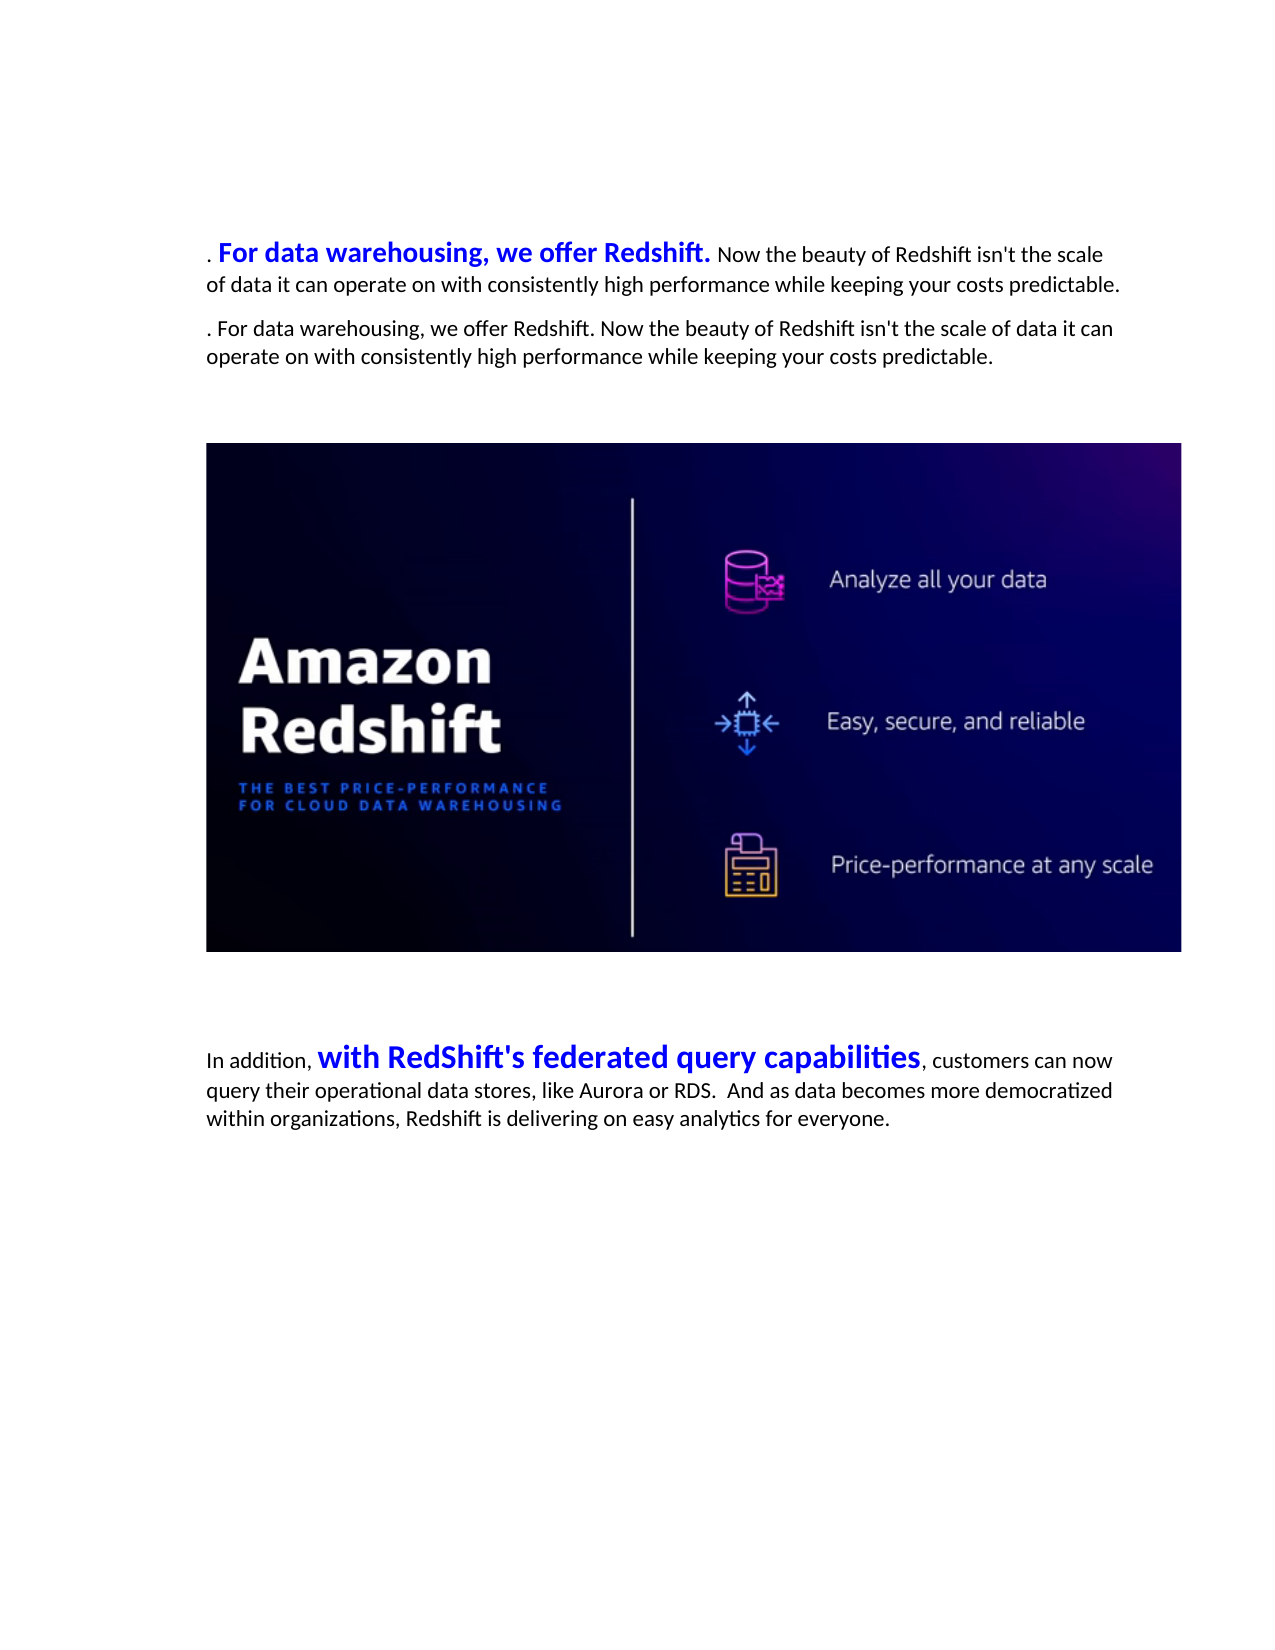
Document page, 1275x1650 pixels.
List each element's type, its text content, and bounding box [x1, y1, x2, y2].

text . For data warehousing, we offer Redshift. Now the beauty of Redshift isn't the scale of data it can operate on with consistently high performance while keeping your costs predictable. [206, 314, 1125, 370]
text . For data warehousing, we offer Redshift. Now the beauty of Redshift isn't the scale of data it can operate on with consistently high performance while keeping your costs predictable. [206, 234, 1125, 298]
picture [206, 443, 1182, 952]
text In addition, with RedShift's federated query capabilities, customers can now query their operational data stores, like Aurora or RDS. And as data becomes more democratized within organizations, Redshift is delivering on easy analytics for everyone. [206, 1036, 1125, 1133]
